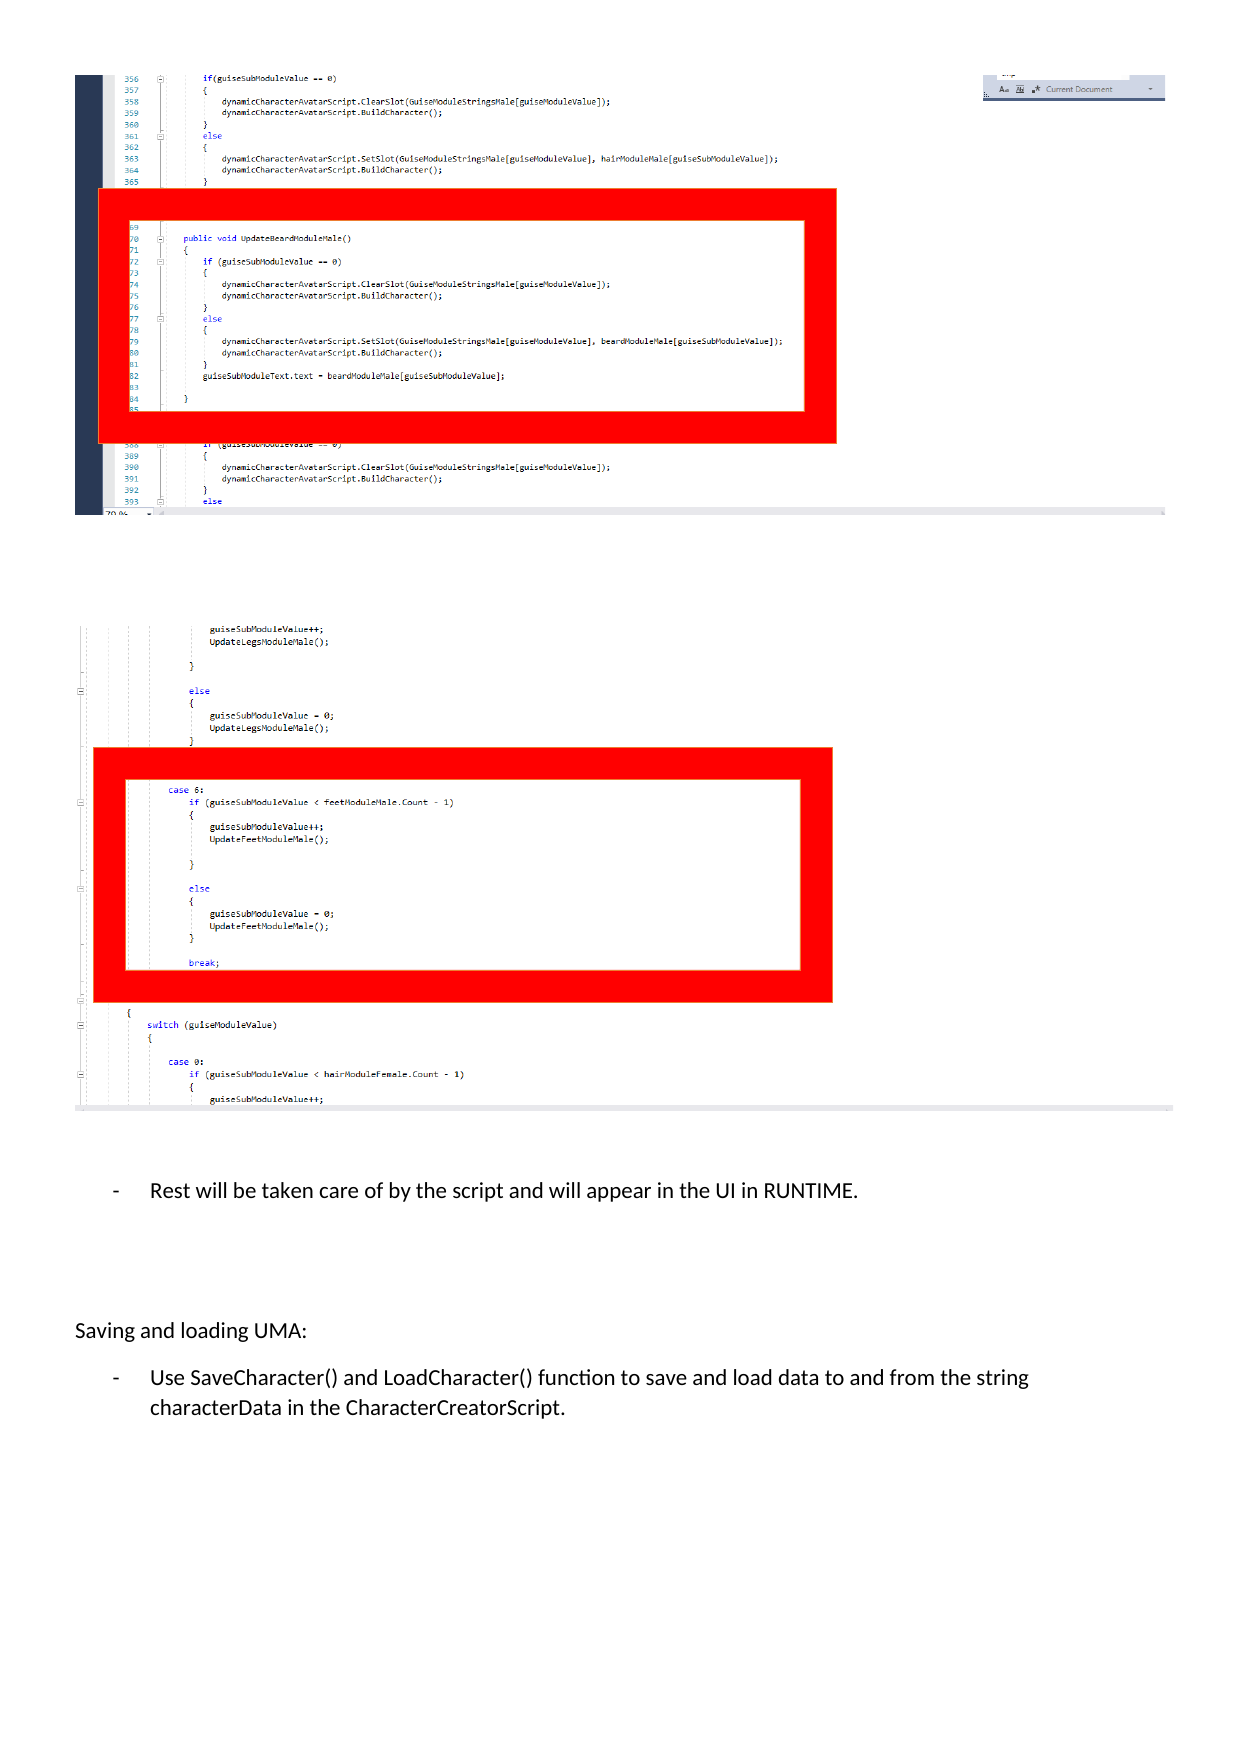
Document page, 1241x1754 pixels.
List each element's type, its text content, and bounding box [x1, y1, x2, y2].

picture [75, 626, 1174, 1111]
picture [75, 75, 1166, 515]
list Use SaveCharacter() and LoadCharacter() function to save and load data to and from the string characterData in the CharacterCreatorScript. [112, 1363, 1165, 1421]
text Saving and loading UMA: [75, 1316, 1165, 1344]
list Rest will be taken care of by the script and will appear in the UI in RUNTIME. [112, 1176, 1165, 1204]
